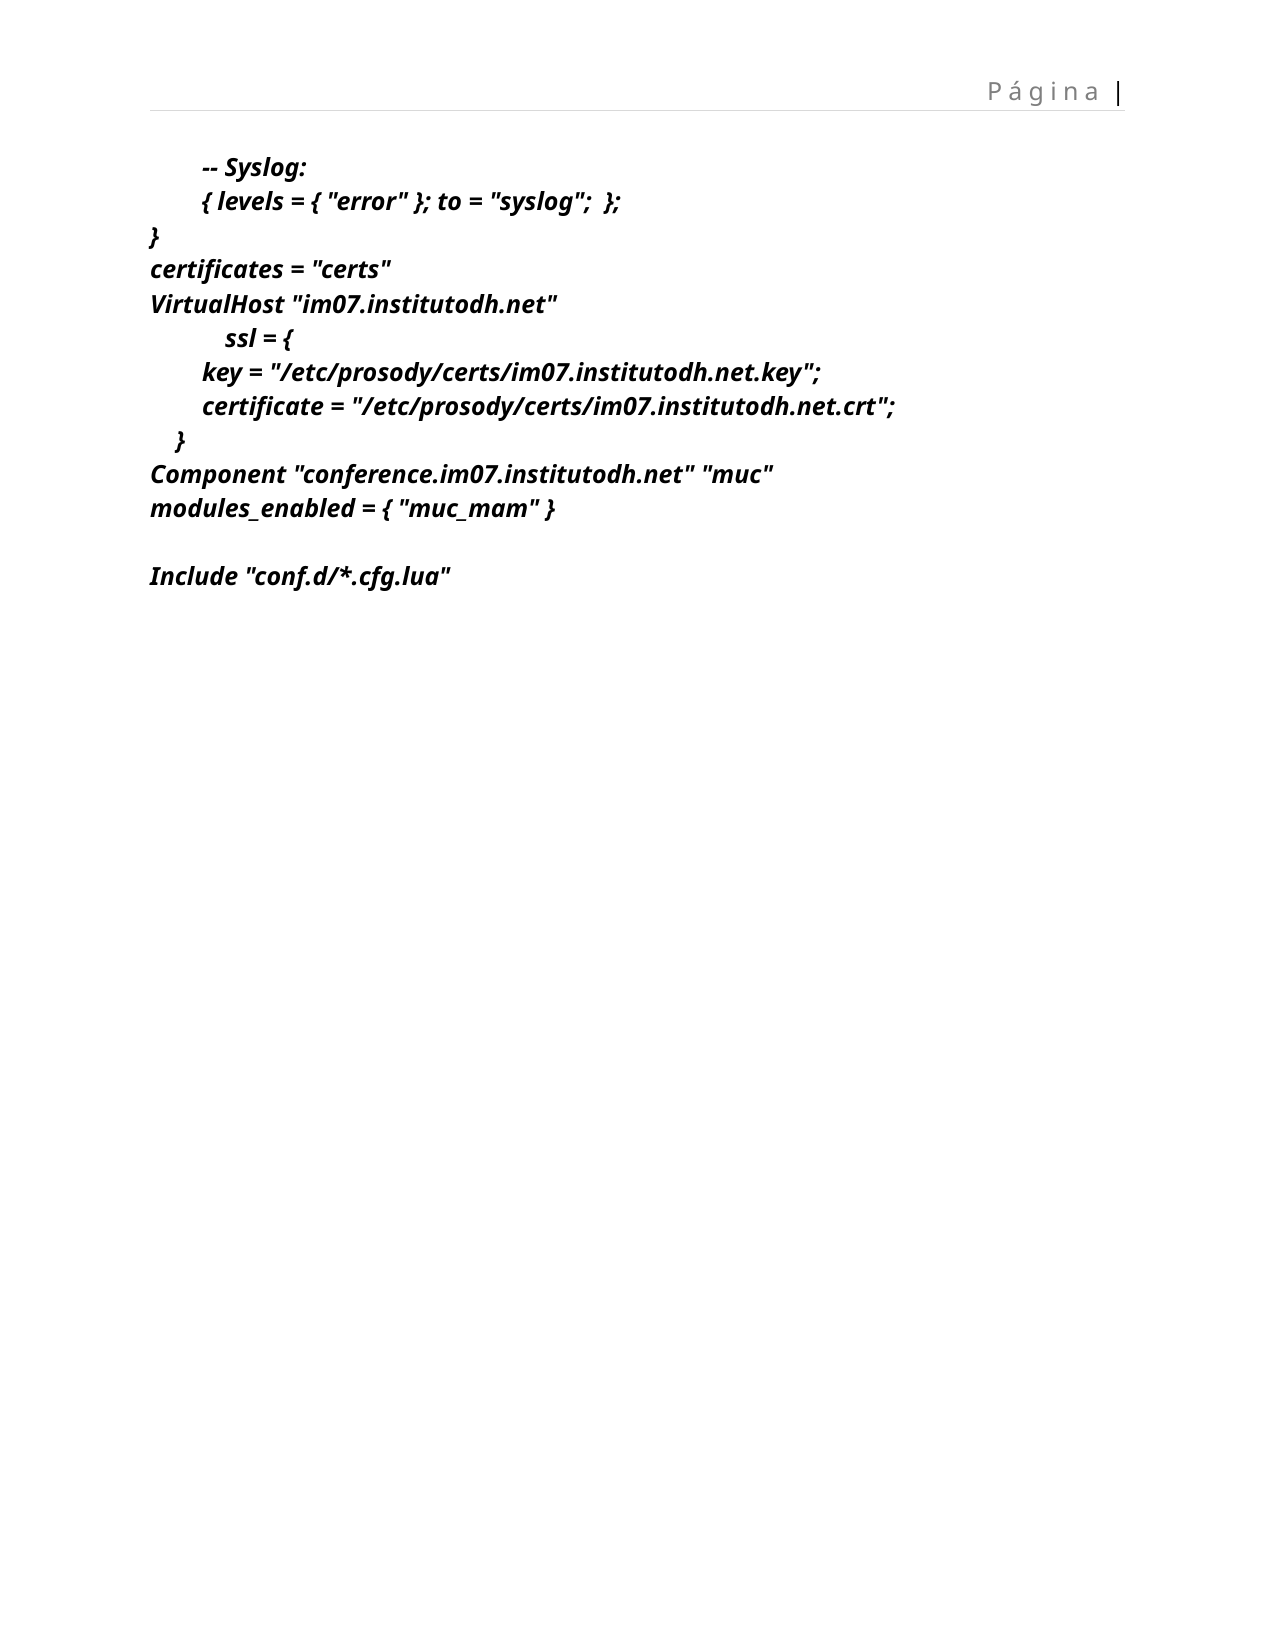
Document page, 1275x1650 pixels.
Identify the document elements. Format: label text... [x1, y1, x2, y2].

text Component "conference.im07.institutodh.net" "muc" [150, 457, 1125, 491]
text -- Syslog: [150, 150, 1125, 184]
text { levels = { "error" }; to = "syslog"; }; [150, 184, 1125, 218]
text key = "/etc/prosody/certs/im07.institutodh.net.key"; [150, 354, 1125, 388]
text Include "conf.d/*.cfg.lua" [150, 559, 1125, 593]
text certificates = "certs" [150, 252, 1125, 286]
text certificate = "/etc/prosody/certs/im07.institutodh.net.crt"; [150, 388, 1125, 422]
text VirtualHost "im07.institutodh.net" [150, 286, 1125, 320]
text ssl = { [150, 320, 1125, 354]
text } [150, 218, 1125, 252]
text modules_enabled = { "muc_mam" } [150, 491, 1125, 525]
text } [150, 422, 1125, 457]
